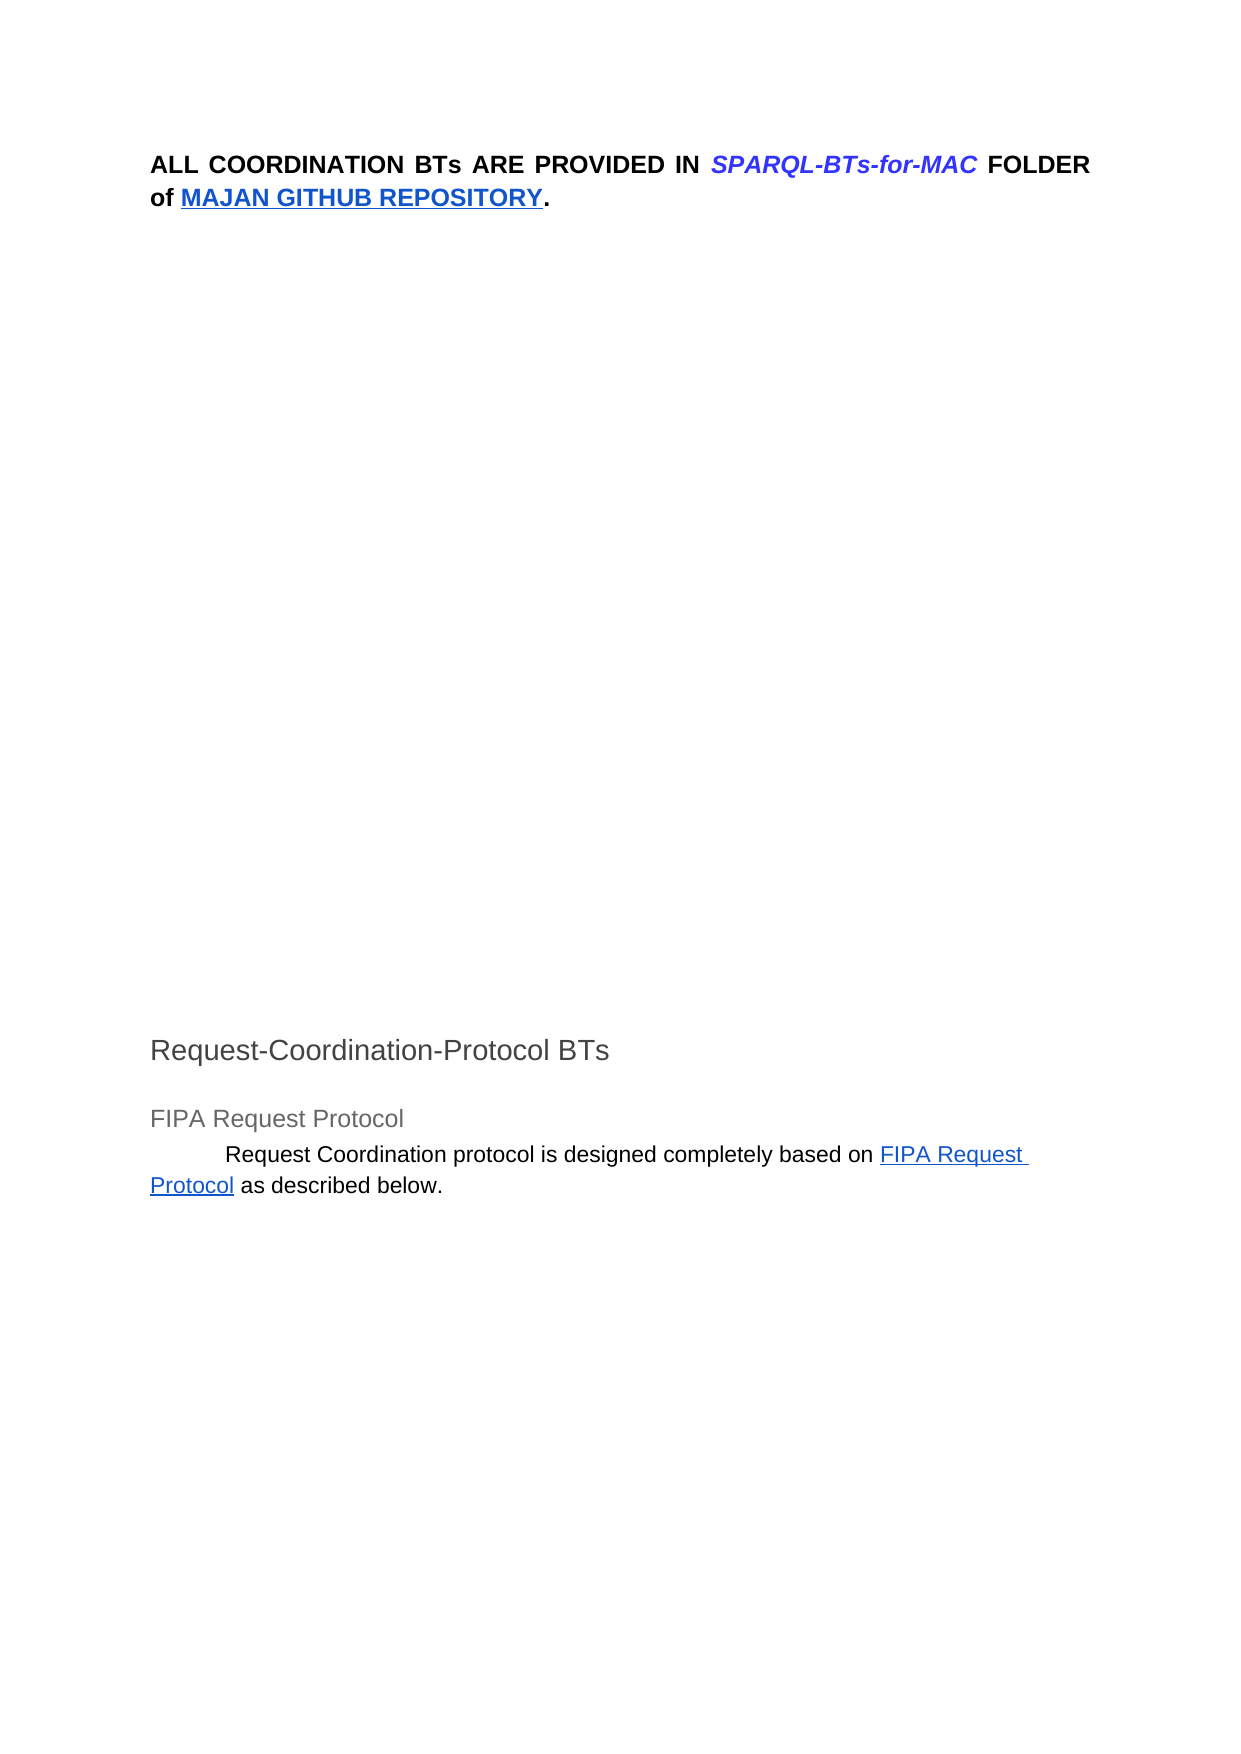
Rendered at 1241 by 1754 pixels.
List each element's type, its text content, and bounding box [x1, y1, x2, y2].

text Request Coordination protocol is designed completely based on FIPA Request Protocol as described below. [150, 1141, 1090, 1198]
subtitle Request-Coordination-Protocol BTs [150, 1033, 1090, 1067]
subtitle FIPA Request Protocol [150, 1104, 1090, 1133]
text ALL COORDINATION BTs ARE PROVIDED IN SPARQL-BTs-for-MAC FOLDER of MAJAN GITHUB REPOSITORY. [150, 150, 1090, 212]
